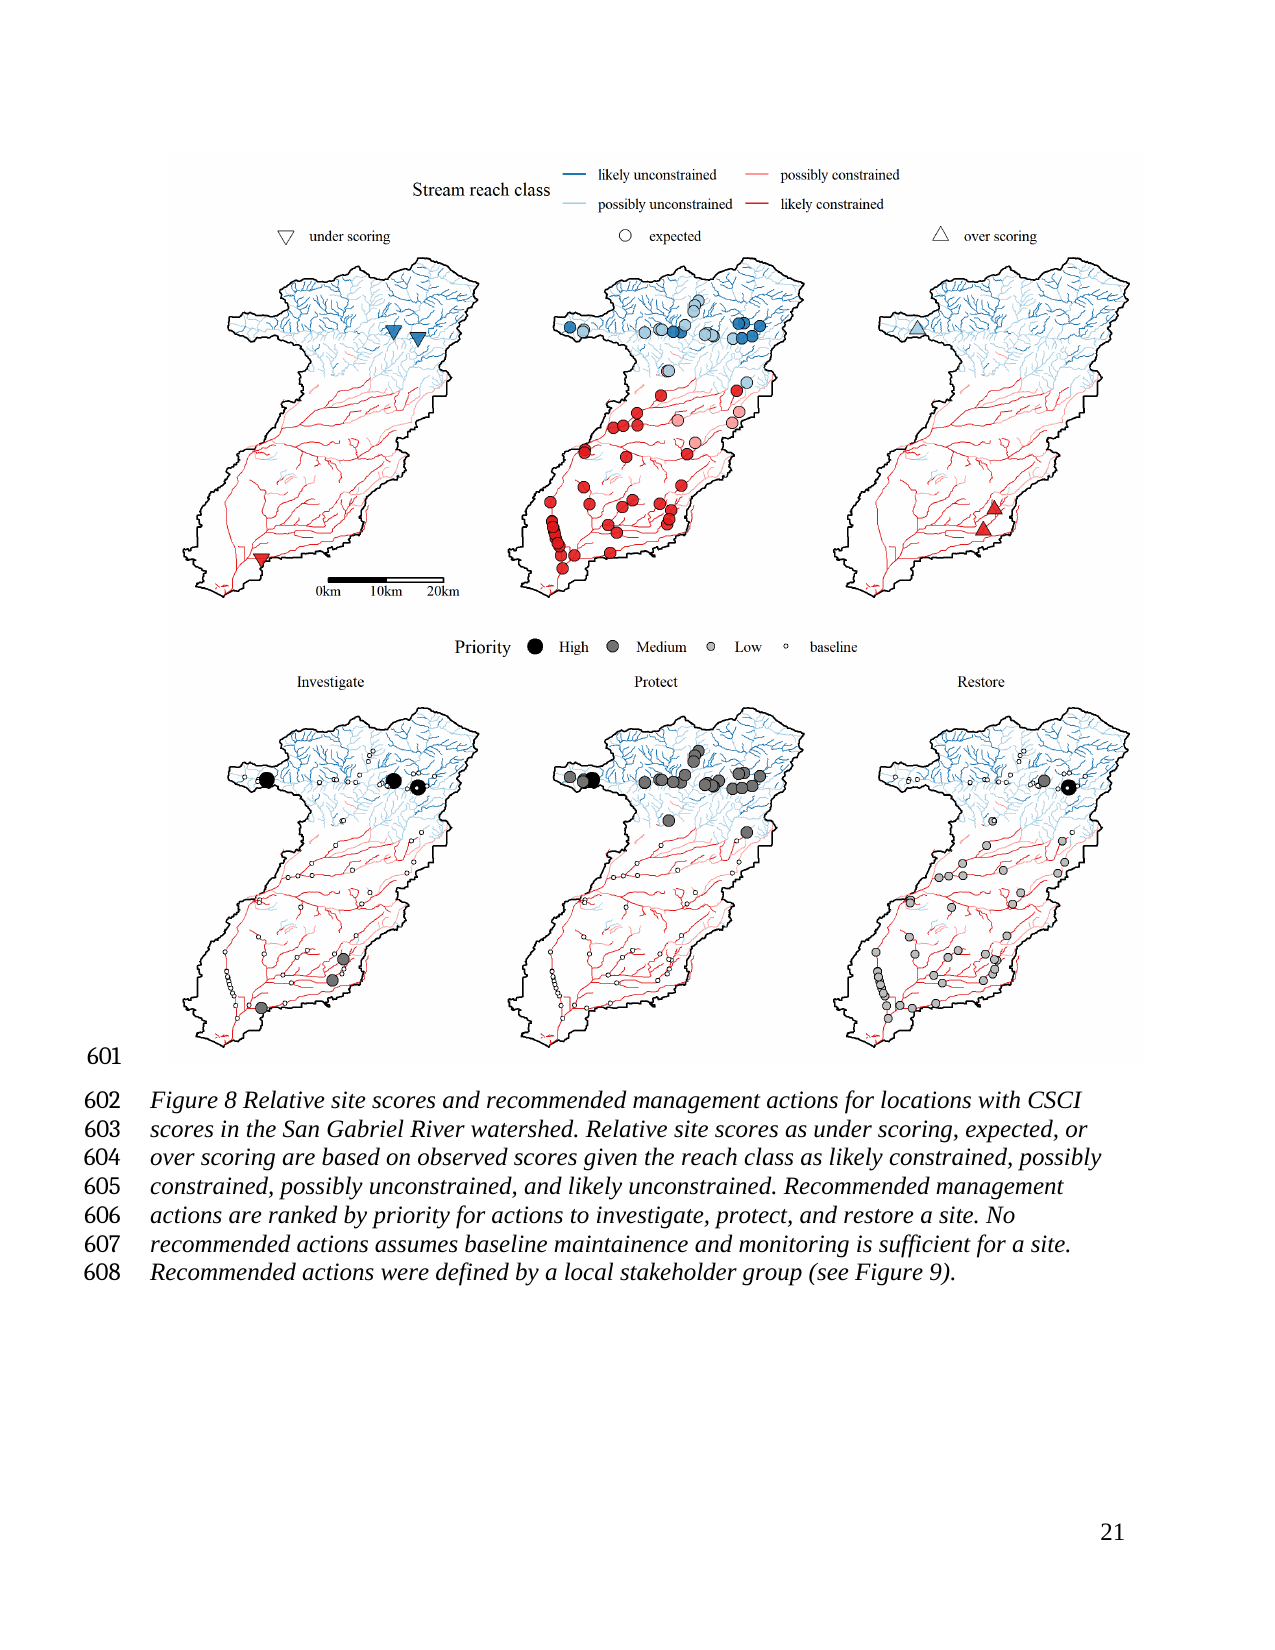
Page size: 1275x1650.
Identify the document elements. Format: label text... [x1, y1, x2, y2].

picture [168, 150, 1144, 1064]
text Figure 8 Relative site scores and recommended management actions for locations with CSCI scores in the San Gabriel River watershed. Relative site scores as under scoring, expected, or over scoring are based on observed scores given the reach class as likely constrained, possibly constrained, possibly unconstrained, and likely unconstrained. Recommended management actions are ranked by priority for actions to investigate, protect, and restore a site. No recommended actions assumes baseline maintainence and monitoring is sufficient for a site. Recommended actions were defined by a local stakeholder group (see Figure 9). [150, 1085, 1125, 1286]
